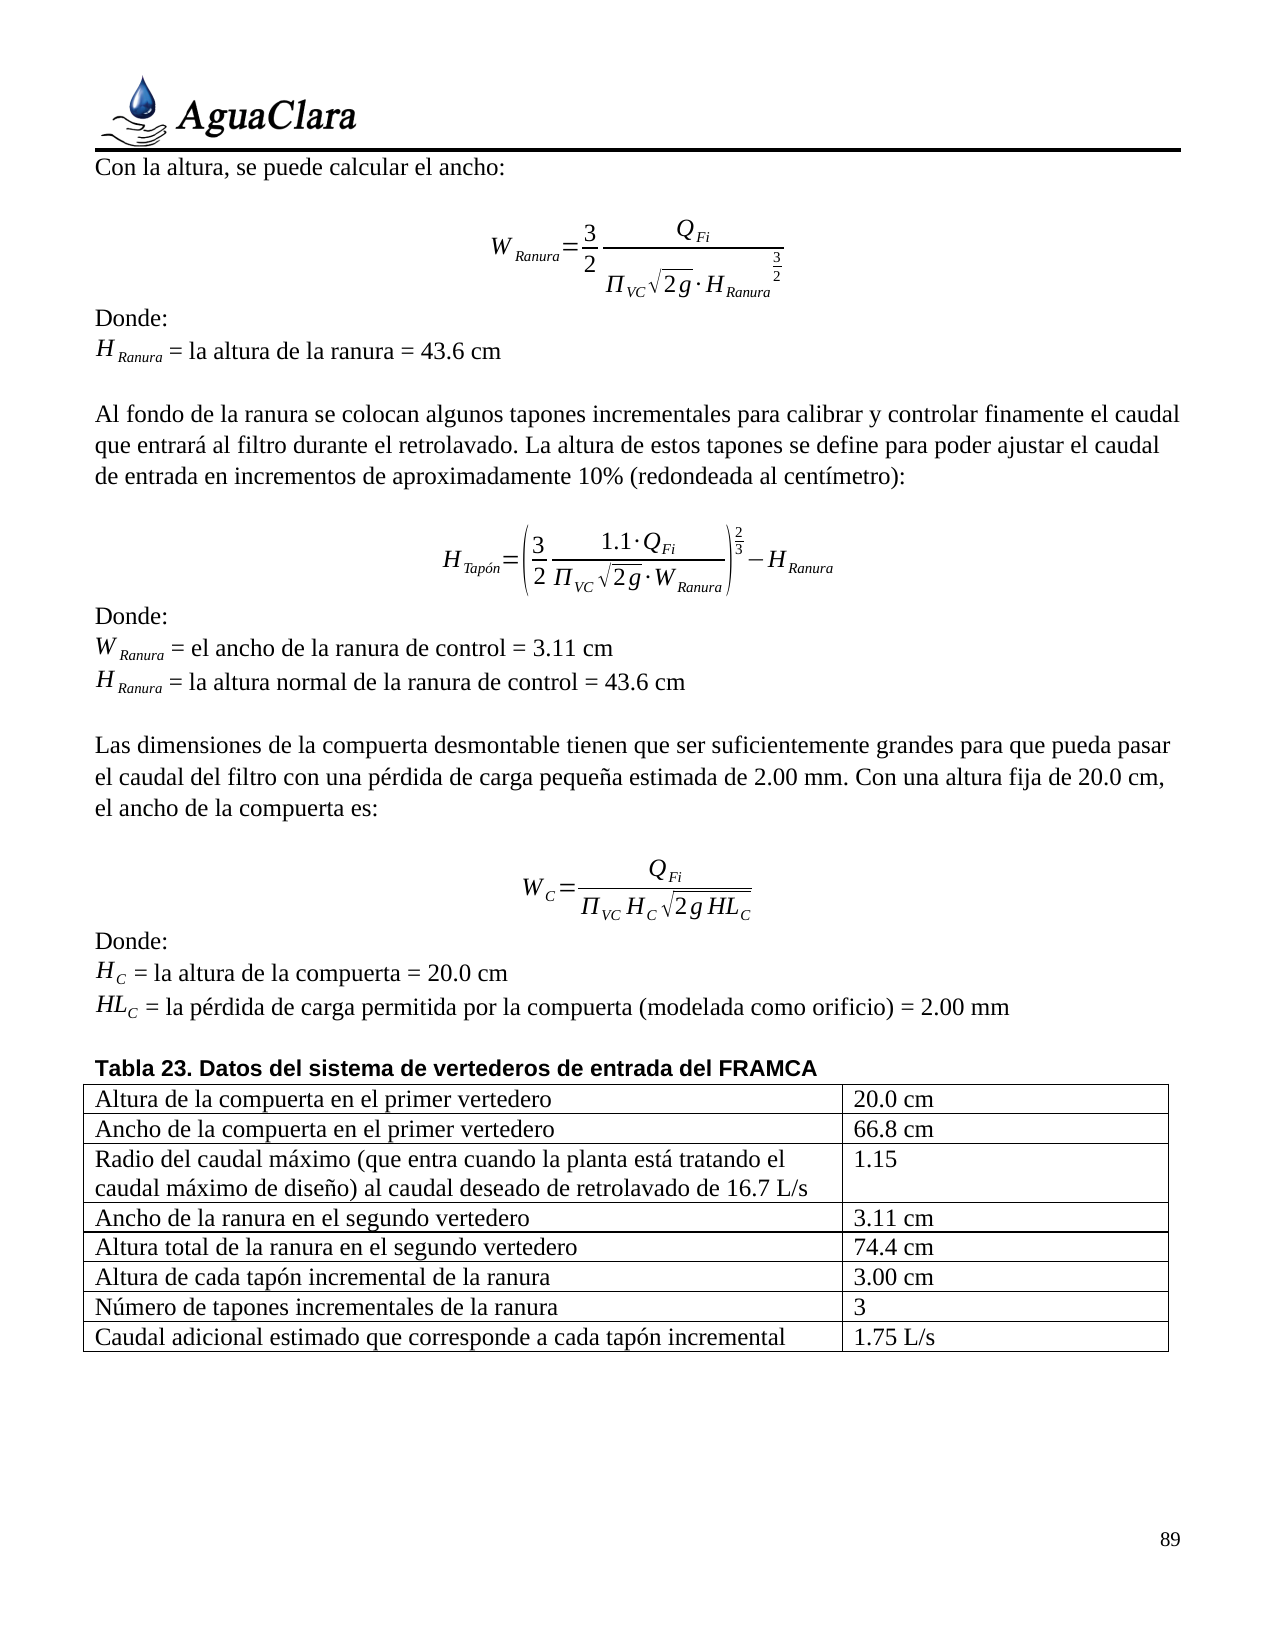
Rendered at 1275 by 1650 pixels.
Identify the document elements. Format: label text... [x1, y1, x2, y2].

list = la altura de la compuerta = 20.0 cm [94, 957, 1181, 988]
table_cell 3.11 cm [843, 1203, 1168, 1231]
list Al fondo de la ranura se colocan algunos tapones incrementales para calibrar y controlar finamente el caudal que entrará al filtro durante el retrolavado. La altura de estos tapones se define para poder ajustar el caudal de entrada en incrementos de aproximadamente 10% (redondeada al centímetro): [94, 399, 1181, 490]
table_cell 1.75 L/s [843, 1322, 1168, 1351]
table_cell Altura de cada tapón incremental de la ranura [84, 1262, 842, 1291]
table_cell Altura total de la ranura en el segundo vertedero [84, 1233, 842, 1261]
table_cell 1.15 [843, 1144, 1168, 1202]
table_cell 74.4 cm [843, 1233, 1168, 1261]
table_cell Número de tapones incrementales de la ranura [84, 1292, 842, 1321]
table_cell 3 [843, 1292, 1168, 1321]
list = el ancho de la ranura de control = 3.11 cm [94, 632, 1181, 664]
table_cell 66.8 cm [843, 1114, 1168, 1143]
picture [94, 75, 373, 148]
table_header 20.0 cm [843, 1085, 1168, 1113]
list Con la altura, se puede calcular el ancho: [94, 152, 1181, 181]
table_cell Radio del caudal máximo (que entra cuando la planta está tratando el caudal máximo de diseño) al caudal deseado de retrolavado de 16.7 L/s [84, 1144, 842, 1202]
table_header Altura de la compuerta en el primer vertedero [84, 1085, 842, 1113]
list = la altura normal de la ranura de control = 43.6 cm [94, 666, 1181, 697]
list Donde: [94, 303, 1181, 332]
list = la altura de la ranura = 43.6 cm [94, 334, 1181, 366]
table_cell Ancho de la ranura en el segundo vertedero [84, 1203, 842, 1231]
text Tabla 23. Datos del sistema de vertederos de entrada del FRAMCA [94, 1055, 1181, 1081]
table_cell Ancho de la compuerta en el primer vertedero [84, 1114, 842, 1143]
list = la pérdida de carga permitida por la compuerta (modelada como orificio) = 2.00 mm [94, 990, 1181, 1022]
list Donde: [94, 601, 1181, 630]
list Donde: [94, 926, 1181, 954]
table_cell 3.00 cm [843, 1262, 1168, 1291]
list Las dimensiones de la compuerta desmontable tienen que ser suficientemente grandes para que pueda pasar el caudal del filtro con una pérdida de carga pequeña estimada de 2.00 mm. Con una altura fija de 20.0 cm, el ancho de la compuerta es: [94, 731, 1181, 821]
table_cell Caudal adicional estimado que corresponde a cada tapón incremental [84, 1322, 842, 1351]
